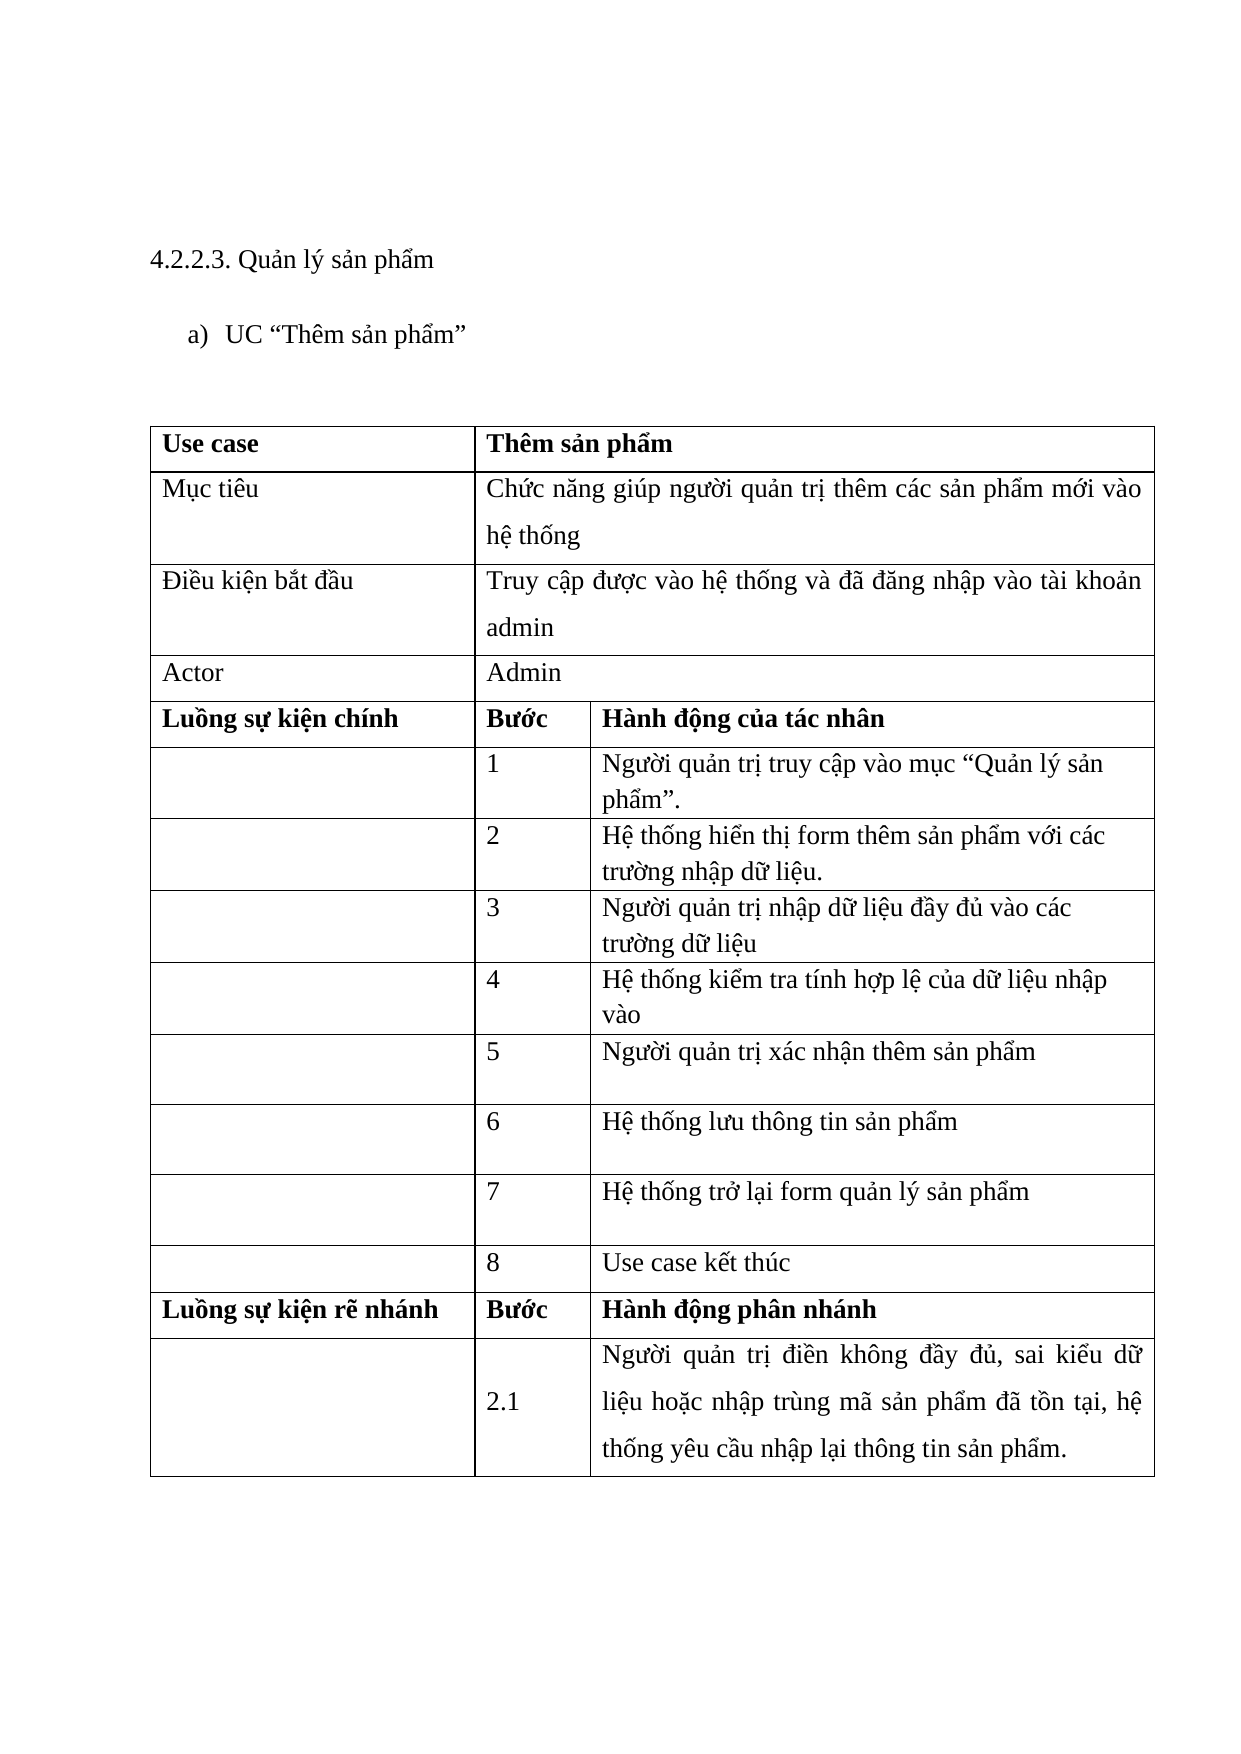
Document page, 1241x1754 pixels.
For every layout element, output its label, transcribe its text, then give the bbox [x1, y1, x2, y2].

table_cell Người quản trị truy cập vào mục “Quản lý sản phẩm”. [591, 748, 1154, 818]
table_cell Người quản trị nhập dữ liệu đầy đủ vào các trường dữ liệu [591, 891, 1154, 962]
table_cell [151, 1035, 474, 1104]
table_cell Admin [476, 656, 1154, 701]
table_cell Truy cập được vào hệ thống và đã đăng nhập vào tài khoản admin [476, 565, 1154, 655]
table_cell Hành động phân nhánh [591, 1293, 1154, 1338]
table_cell 4 [476, 963, 590, 1034]
table_cell 7 [476, 1175, 590, 1244]
table_cell [151, 963, 474, 1034]
table_cell Hệ thống lưu thông tin sản phẩm [591, 1105, 1154, 1174]
table_cell Mục tiêu [151, 473, 474, 563]
table_cell Chức năng giúp người quản trị thêm các sản phẩm mới vào hệ thống [476, 473, 1154, 563]
table_cell Bước [476, 1293, 590, 1338]
table_cell [151, 891, 474, 962]
table_cell 6 [476, 1105, 590, 1174]
table_cell Actor [151, 656, 474, 701]
list UC “Thêm sản phẩm” [187, 318, 1080, 349]
table_cell [151, 748, 474, 818]
table_cell Hệ thống hiển thị form thêm sản phẩm với các trường nhập dữ liệu. [591, 819, 1154, 890]
table_cell [151, 1339, 474, 1476]
table_cell 8 [476, 1246, 590, 1292]
table_cell 1 [476, 748, 590, 818]
table_cell Bước [476, 702, 590, 747]
table_cell 2 [476, 819, 590, 890]
table_cell [151, 1175, 474, 1244]
table_cell Luồng sự kiện chính [151, 702, 474, 747]
table_cell Người quản trị xác nhận thêm sản phẩm [591, 1035, 1154, 1104]
table_cell 2.1 [476, 1339, 590, 1476]
table_cell 5 [476, 1035, 590, 1104]
table_cell [151, 1246, 474, 1292]
table_cell 3 [476, 891, 590, 962]
table_cell Hành động của tác nhân [591, 702, 1154, 747]
table_cell Hệ thống kiểm tra tính hợp lệ của dữ liệu nhập vào [591, 963, 1154, 1034]
table_cell [151, 1105, 474, 1174]
table_cell Hệ thống trở lại form quản lý sản phẩm [591, 1175, 1154, 1244]
table_cell [151, 819, 474, 890]
table_header Use case [151, 427, 474, 471]
table_cell Điều kiện bắt đầu [151, 565, 474, 655]
table_cell Người quản trị điền không đầy đủ, sai kiểu dữ liệu hoặc nhập trùng mã sản phẩm đã tồn tại, hệ thống yêu cầu nhập lại thông tin sản phẩm. [591, 1339, 1154, 1476]
table_header Thêm sản phẩm [476, 427, 1154, 471]
table_cell Luồng sự kiện rẽ nhánh [151, 1293, 474, 1338]
subtitle 4.2.2.3. Quản lý sản phẩm [150, 243, 1080, 274]
table_cell Use case kết thúc [591, 1246, 1154, 1292]
